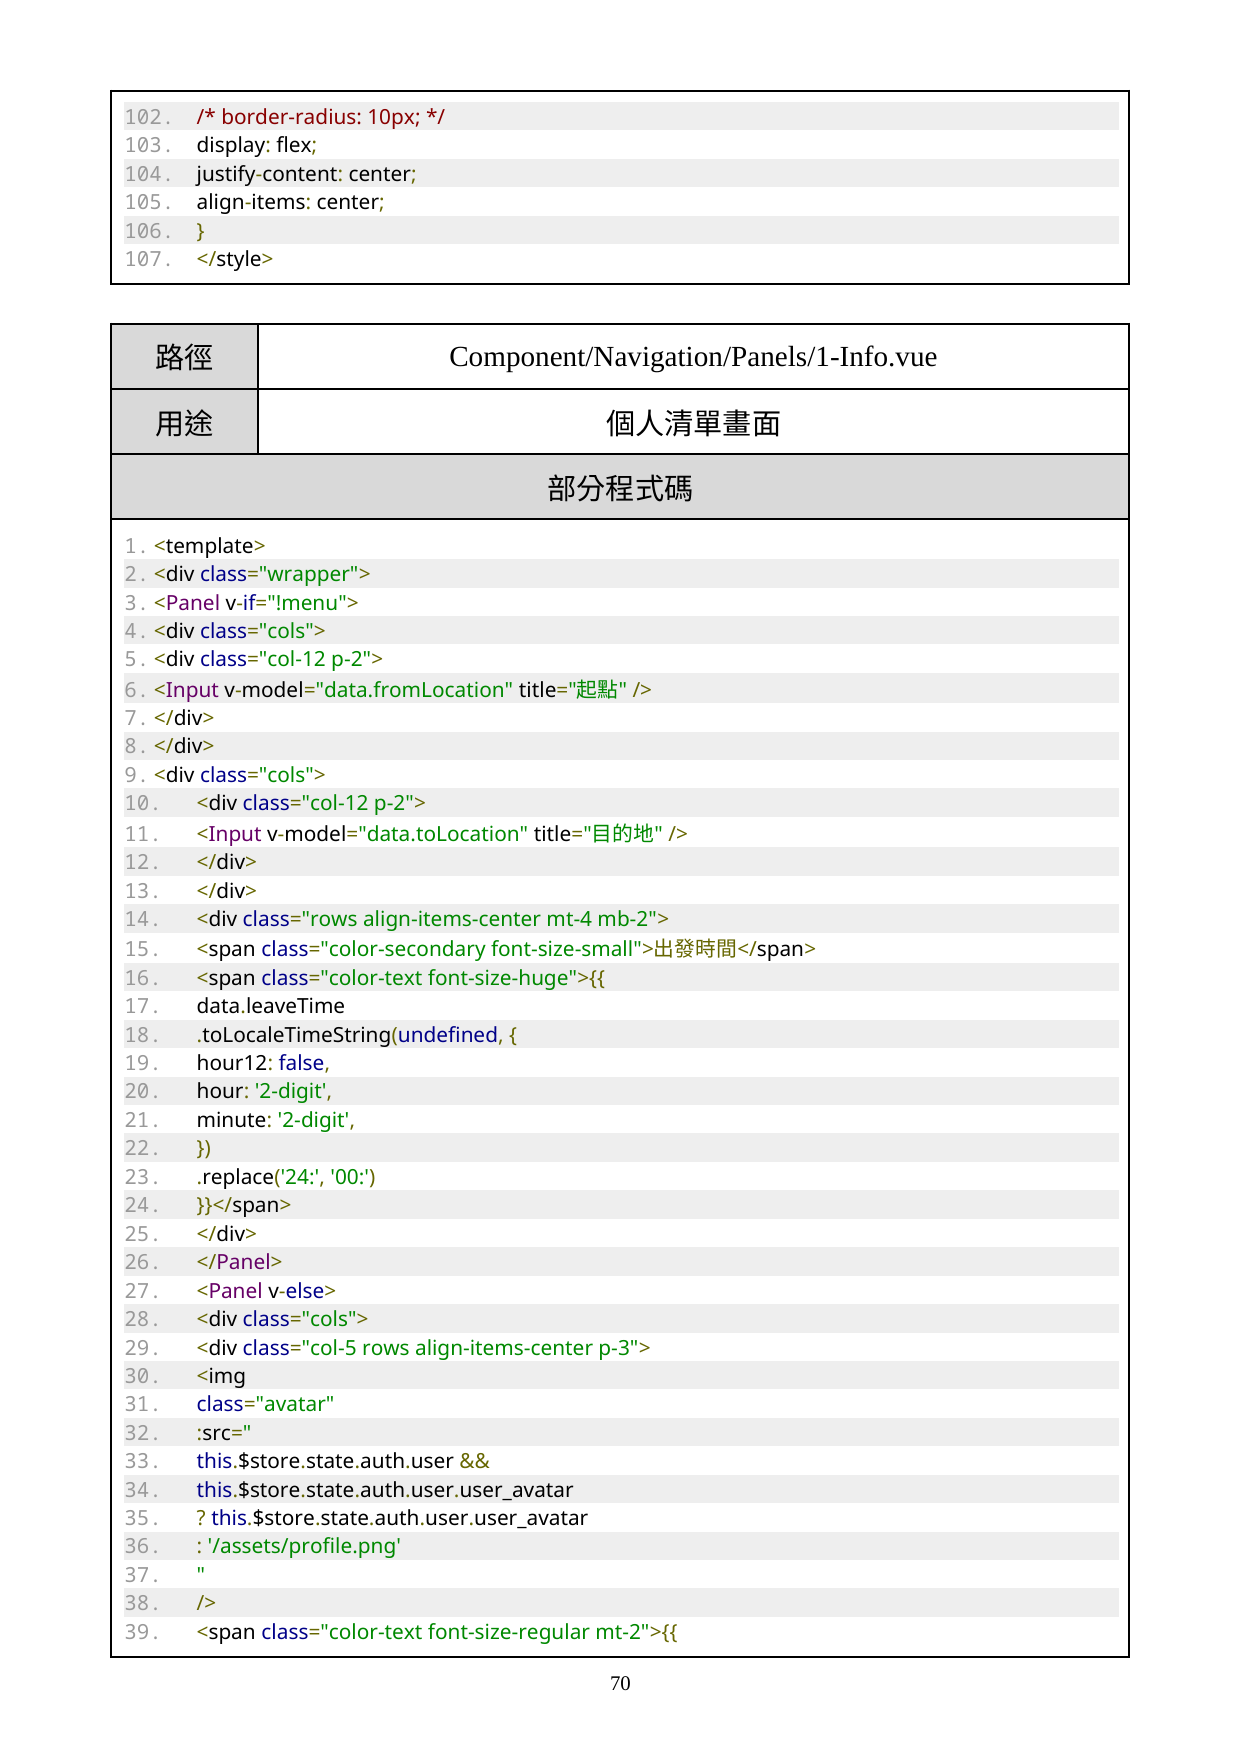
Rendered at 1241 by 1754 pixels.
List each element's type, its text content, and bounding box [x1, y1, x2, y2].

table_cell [112, 520, 1128, 1656]
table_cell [112, 92, 1128, 283]
table_cell 部分程式碼 [112, 455, 1128, 518]
table_header 路徑 [112, 325, 257, 388]
table_cell 個人清單畫面 [259, 390, 1128, 453]
table_cell 用途 [112, 390, 257, 453]
table_header Component/Navigation/Panels/1-Info.vue [259, 325, 1128, 388]
